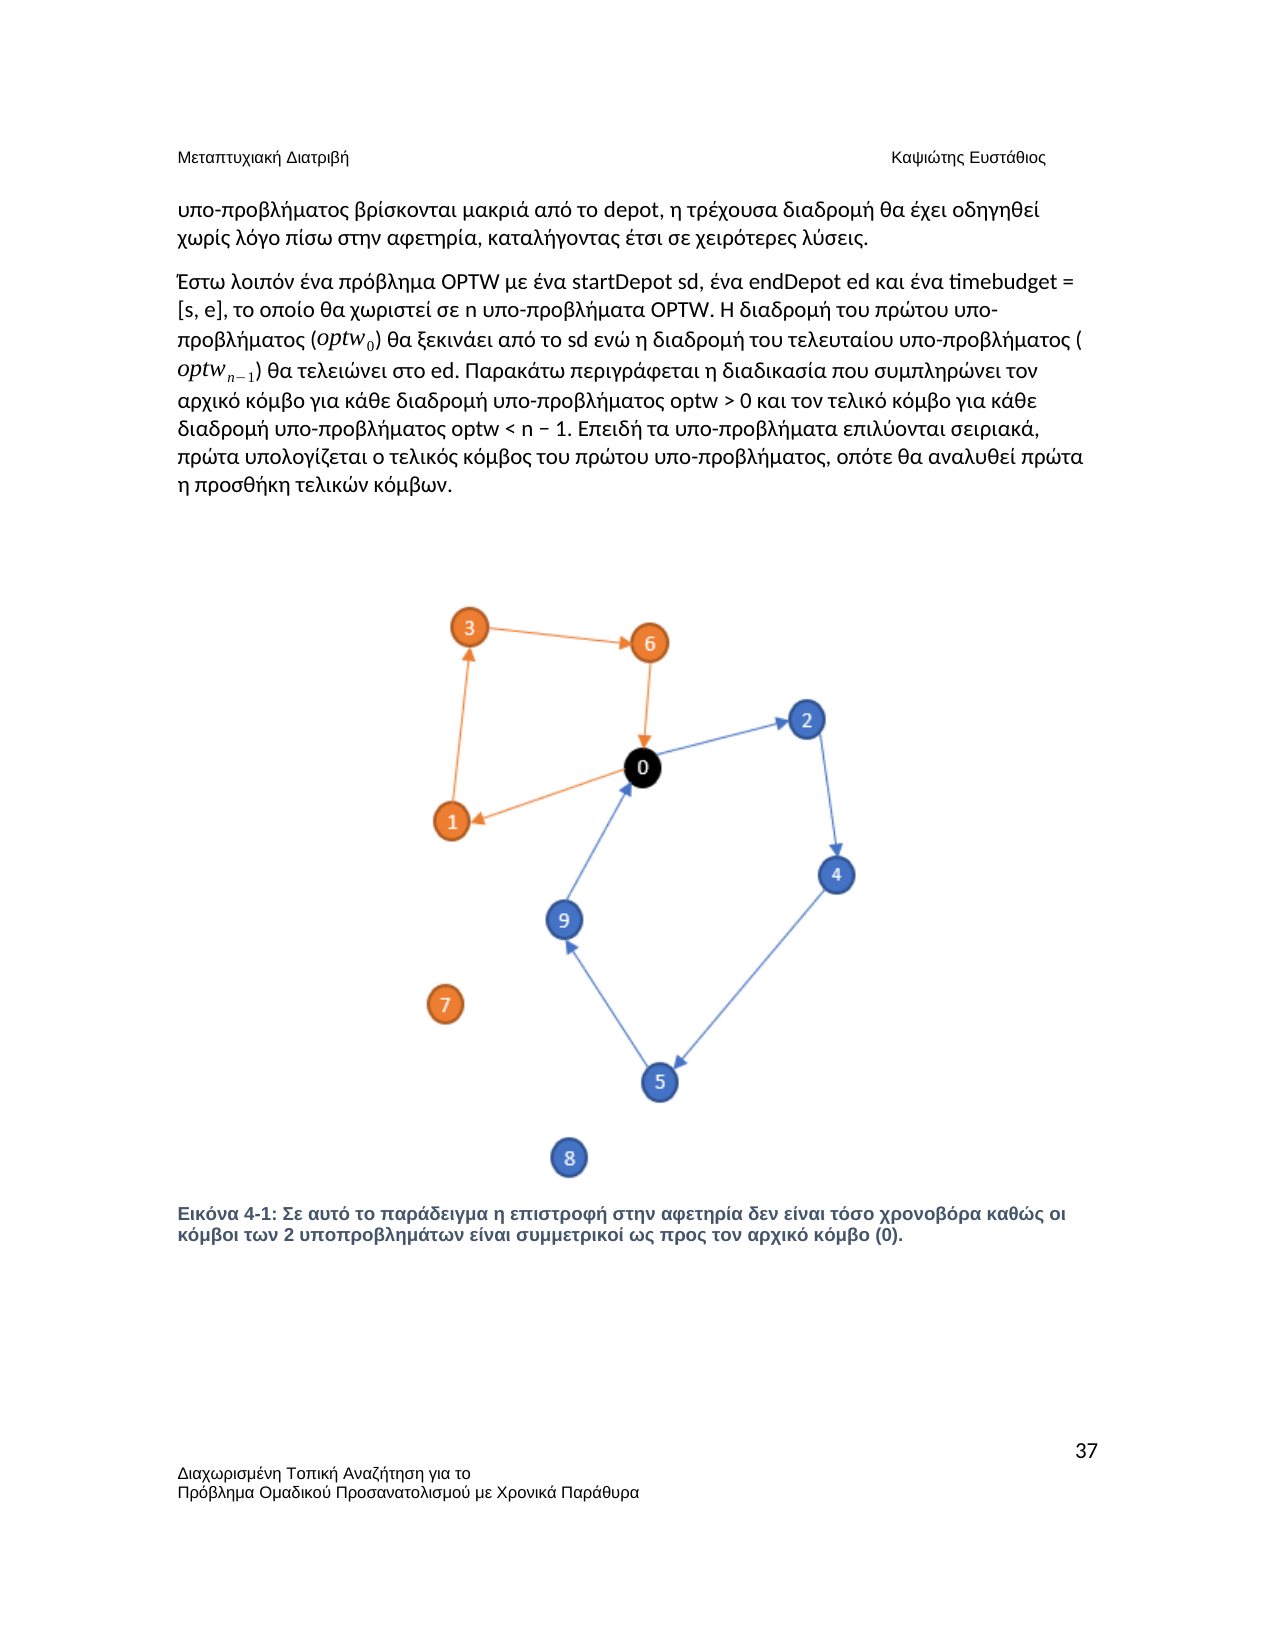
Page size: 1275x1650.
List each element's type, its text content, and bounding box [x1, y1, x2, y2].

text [177, 195, 1098, 251]
picture [413, 604, 862, 1186]
text 4 [177, 1202, 1098, 1245]
text Έστω λοιπόν ένα πρόβλημα OPTW με ένα startDepot sd, ένα endDepot ed και ένα timebudget = [s, e], το οποίο θα χωριστεί σε n υπο-προβλήματα . Η διαδρομή του πρώτου υπο-προβλήματος () θα ξεκινάει από το sd ενώ η διαδρομή του τελευταίου υπο-προβλήματος () θα τελειώνει στο ed. Παρακάτω περιγράφεται η διαδικασία που συμπληρώνει τον αρχικό κόμβο για κάθε διαδρομή υπο-προβλήματος optw > 0 και τον τελικό κόμβο για κάθε διαδρομή υπο-προβλήματος optw < n − 1. Επειδή τα υπο-προβλήματα επιλύονται σειριακά, πρώτα υπολογίζεται ο τελικός κόμβος του πρώτου υπο-προβλήματος, οπότε θα αναλυθεί πρώτα η προσθήκη τελικών κόμβων. [177, 267, 1098, 498]
